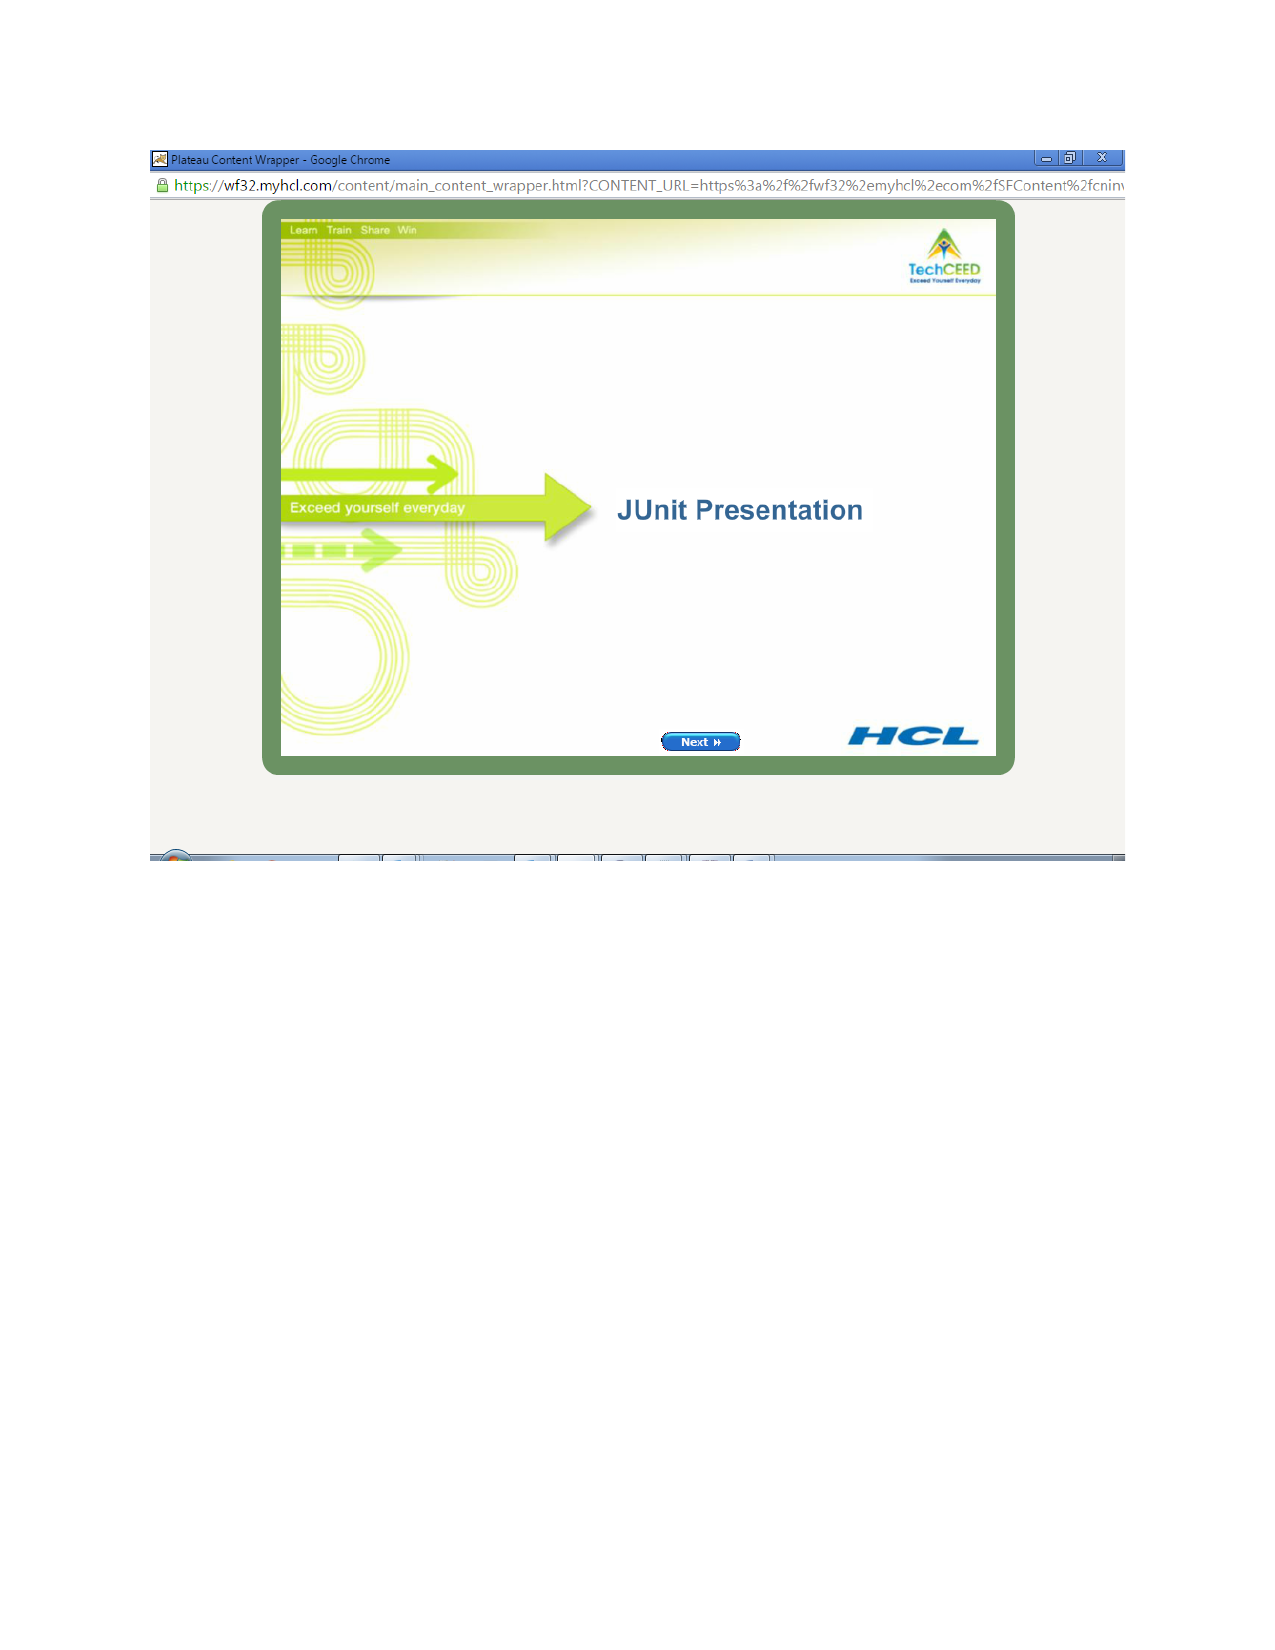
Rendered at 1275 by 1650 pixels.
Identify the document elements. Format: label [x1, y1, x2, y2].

picture [150, 150, 1125, 861]
